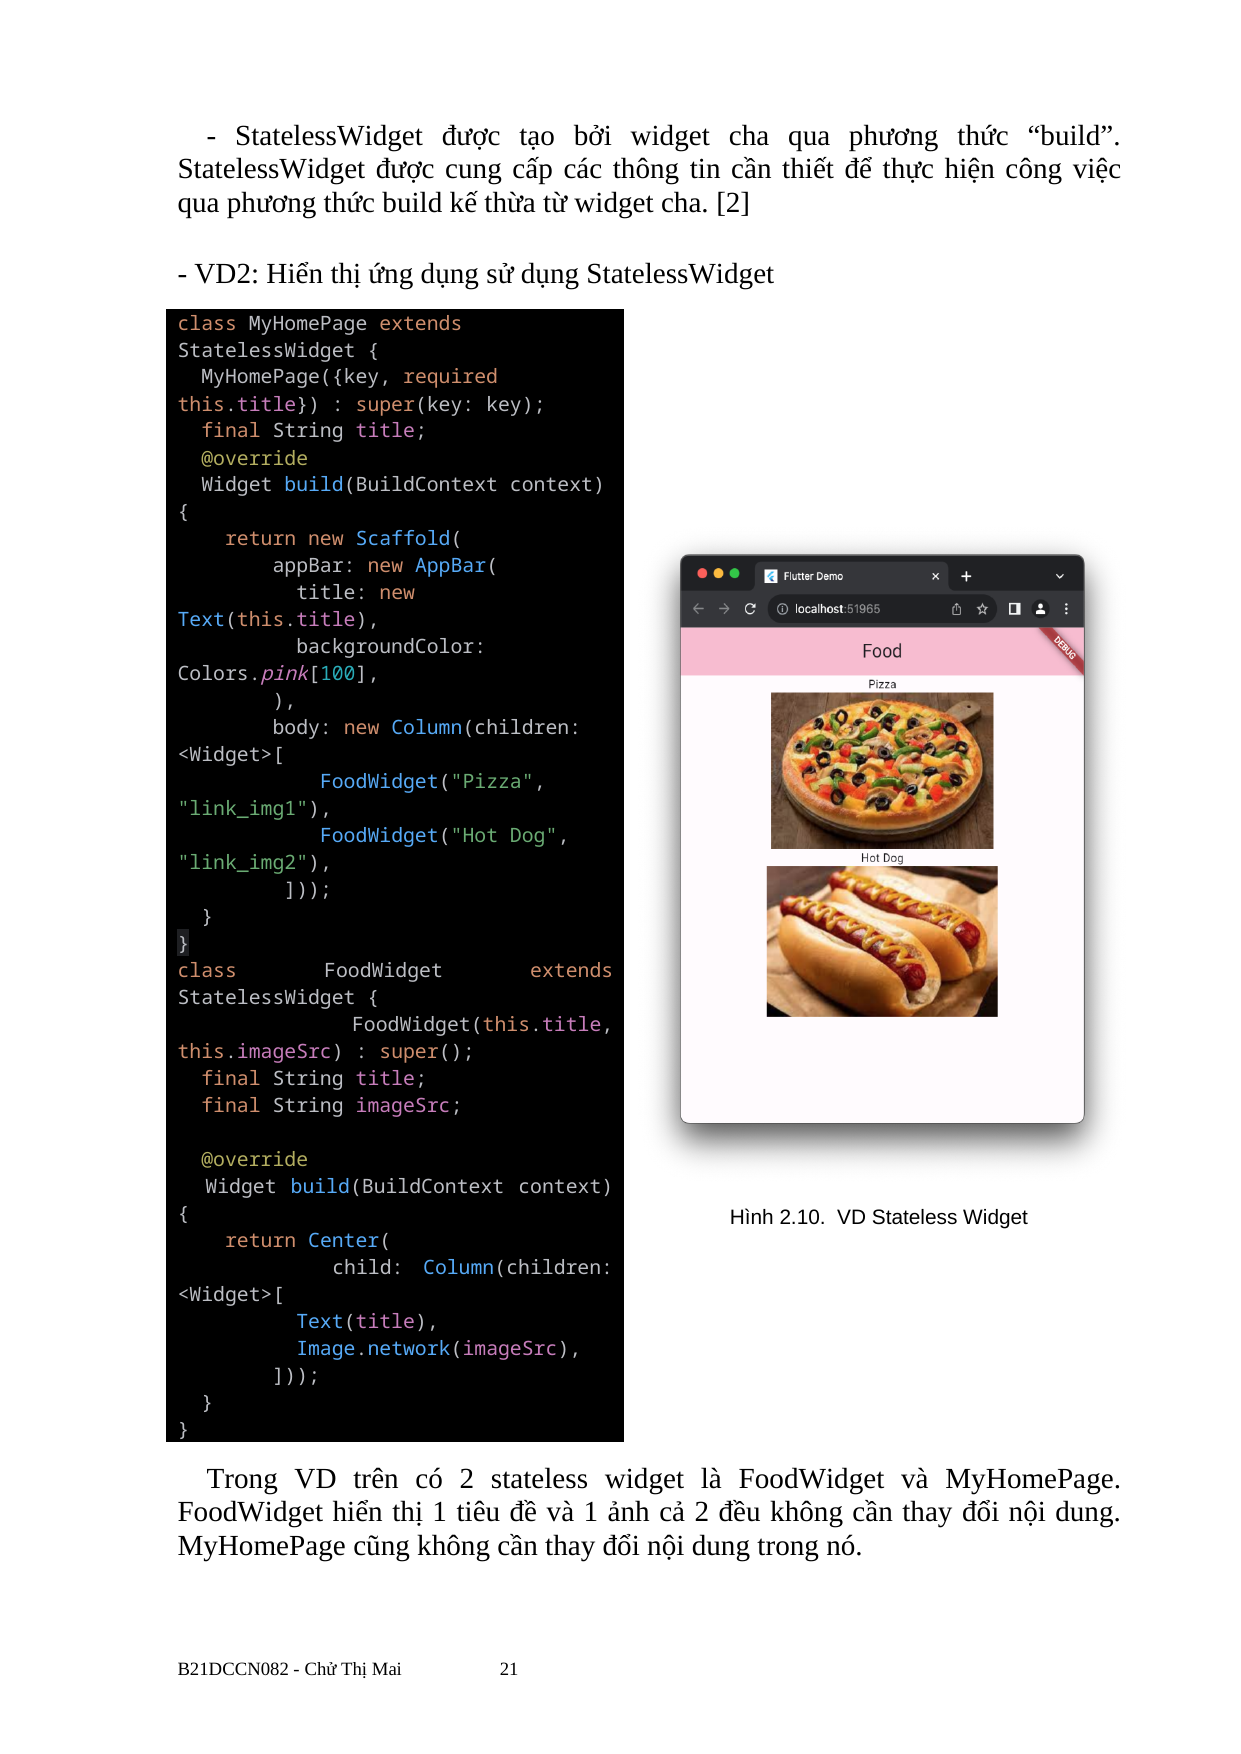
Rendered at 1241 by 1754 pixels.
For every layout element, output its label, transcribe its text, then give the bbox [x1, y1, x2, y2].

picture [635, 522, 1129, 1186]
text - StatelessWidget được tạo bởi widget cha qua phương thức “build”. StatelessWidget được cung cấp các thông tin cần thiết để thực hiện công việc qua phương thức build kế thừa từ widget cha. [2] [177, 118, 1122, 219]
table_cell Hình 2.10. VD Stateless Widget [624, 309, 1133, 1442]
text Trong VD trên có 2 stateless widget là FoodWidget và MyHomePage. FoodWidget hiển thị 1 tiêu đề và 1 ảnh cả 2 đều không cần thay đổi nội dung. MyHomePage cũng không cần thay đổi nội dung trong nó. [177, 1461, 1122, 1561]
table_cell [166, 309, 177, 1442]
table_header - VD2: Hiển thị ứng dụng sử dụng StatelessWidget [166, 238, 1133, 309]
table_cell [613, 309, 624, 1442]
